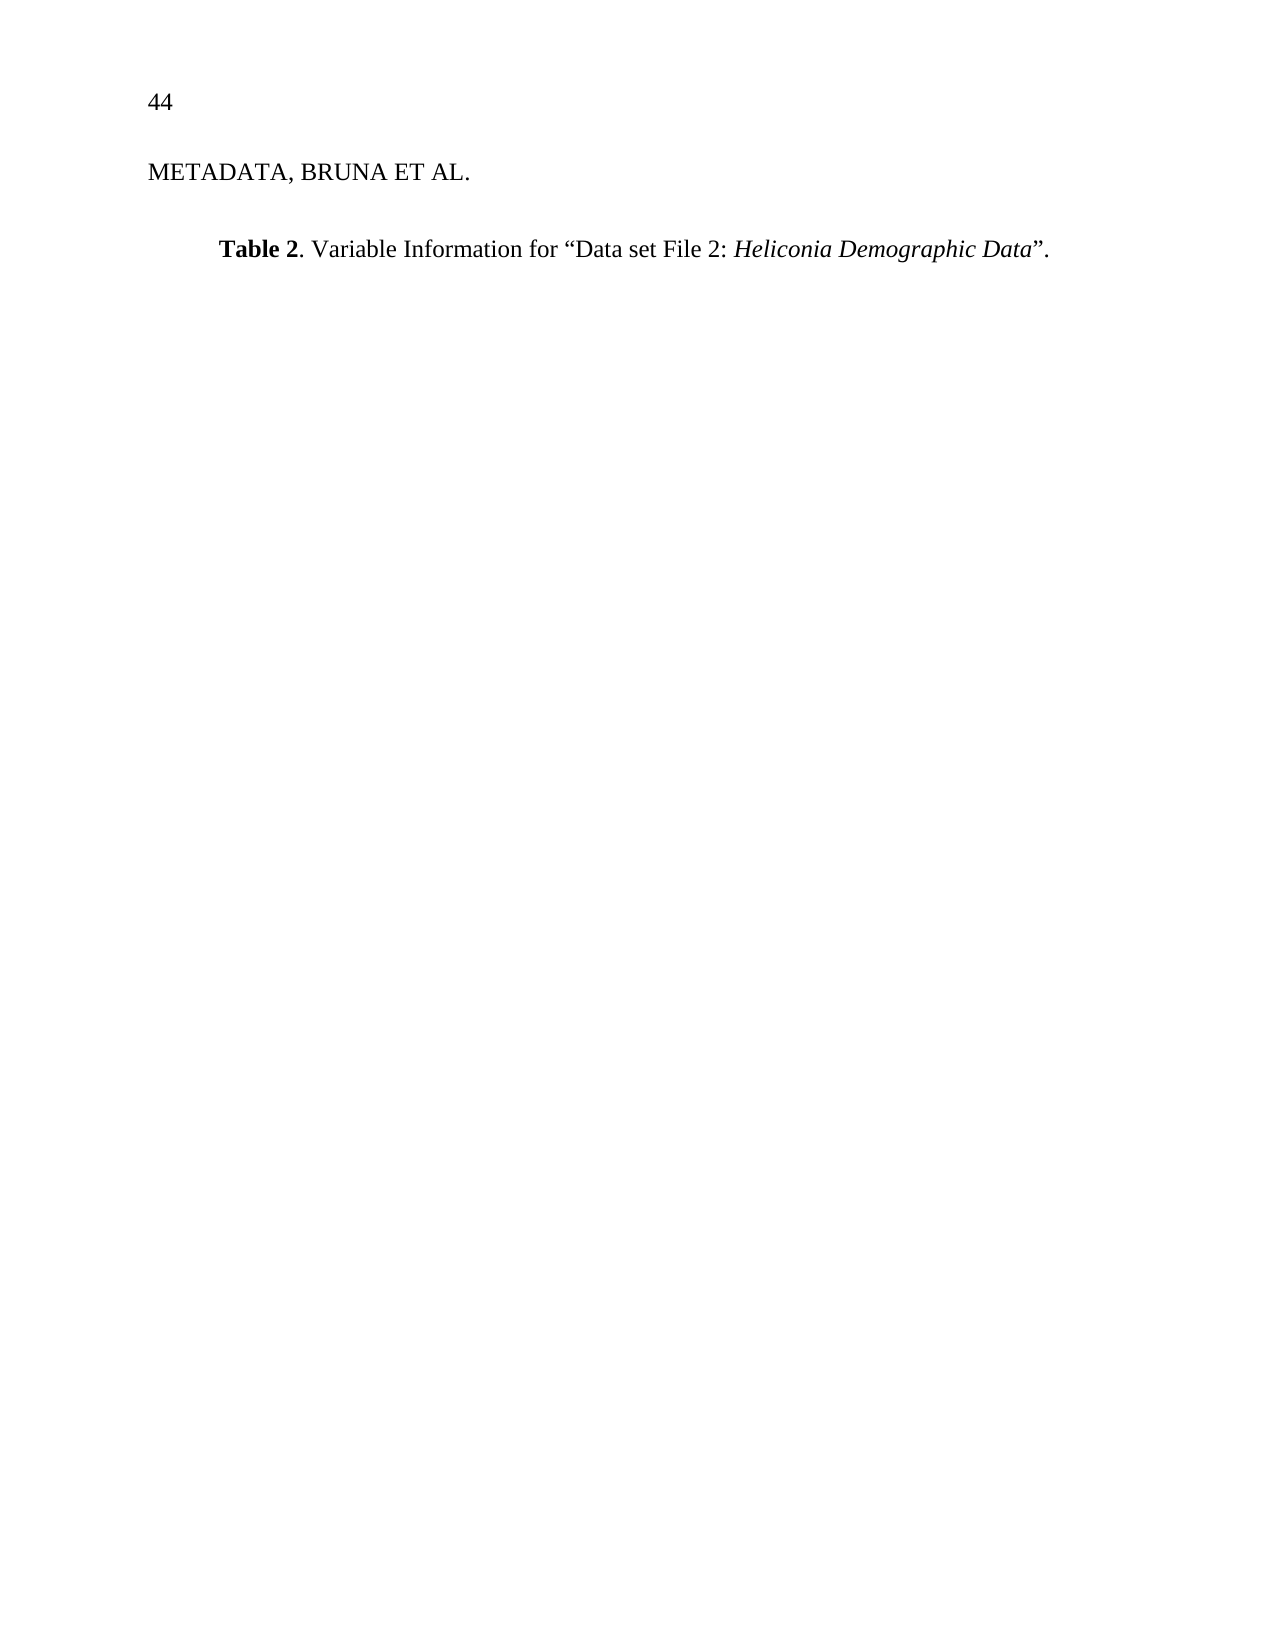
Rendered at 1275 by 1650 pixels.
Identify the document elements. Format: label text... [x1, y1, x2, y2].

text Table 2. Variable Information for “Data set File 2: Heliconia Demographic Data”. [148, 234, 1127, 262]
